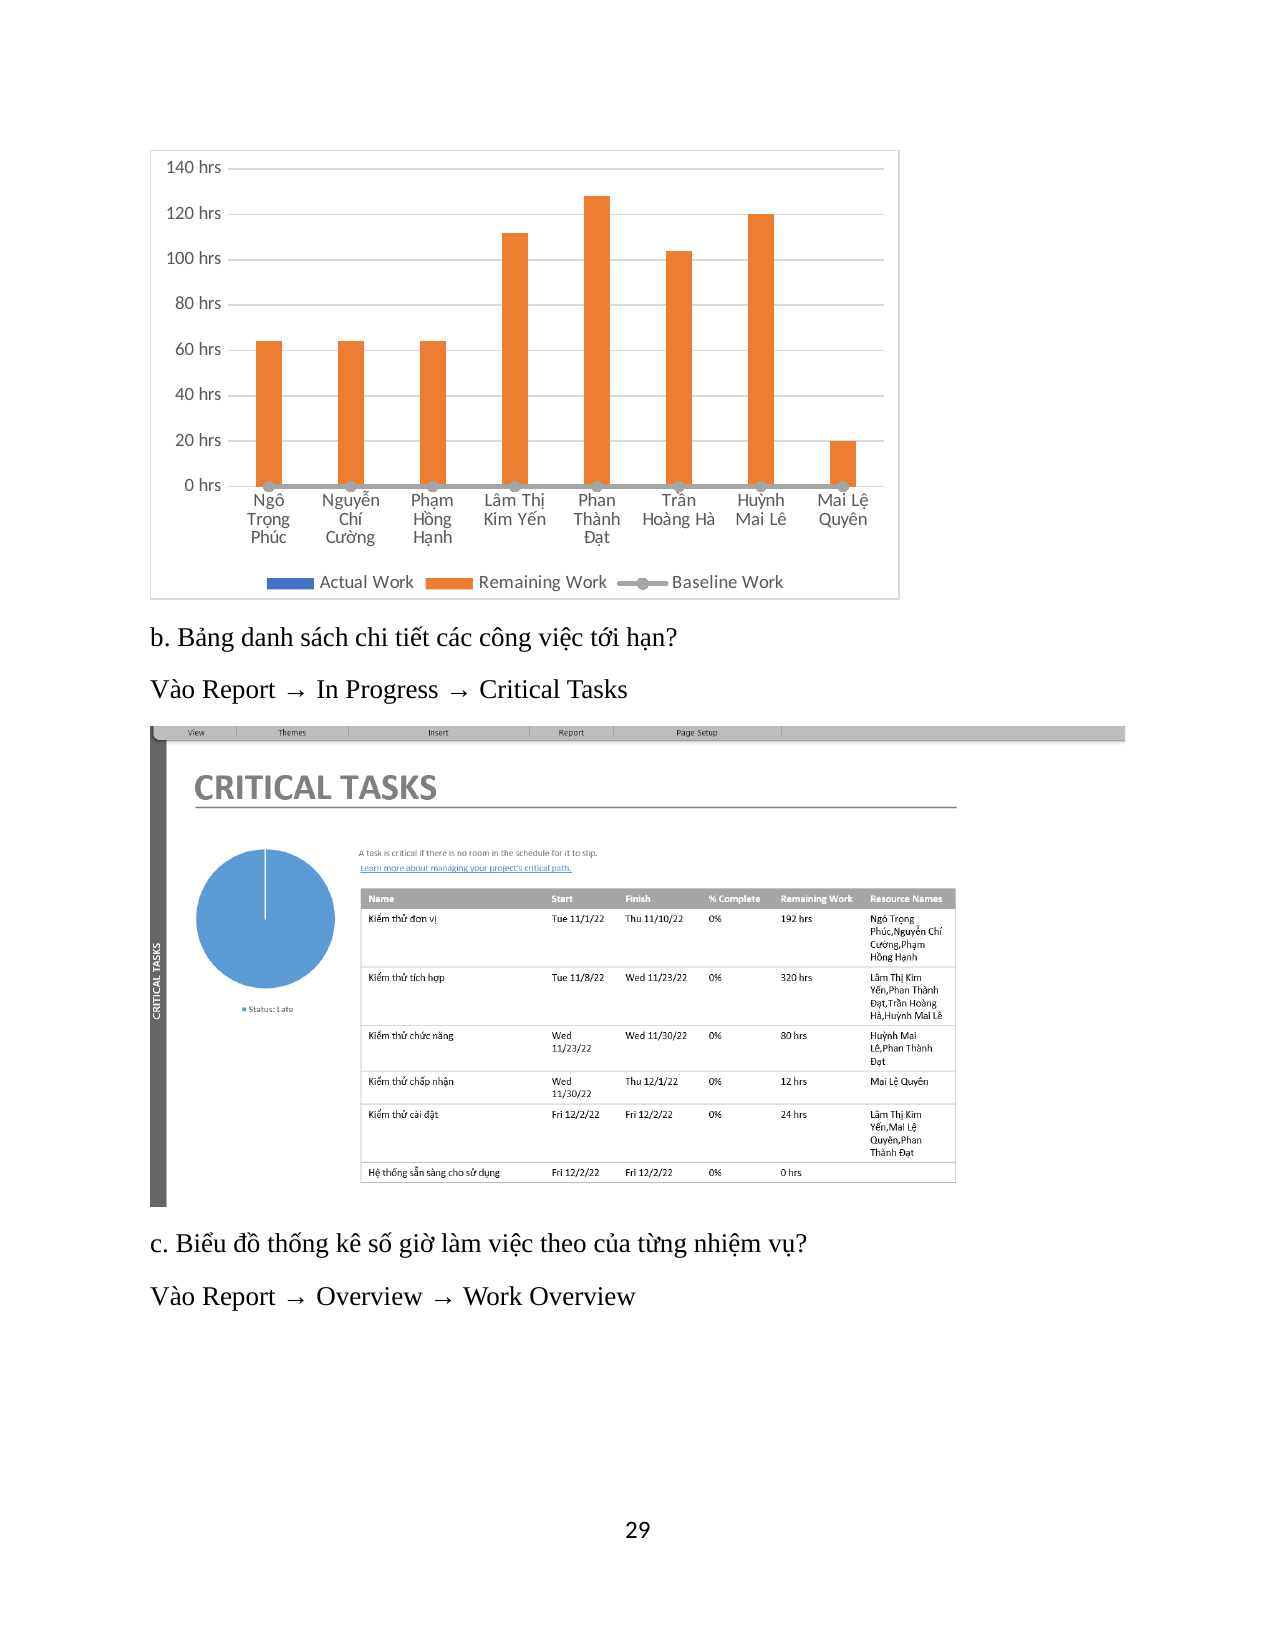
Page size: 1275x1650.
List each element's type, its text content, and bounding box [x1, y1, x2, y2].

text b. Bảng danh sách chi tiết các công việc tới hạn? [150, 621, 1125, 652]
text Vào Report → Overview → Work Overview [150, 1280, 1125, 1311]
text Vào Report → In Progress → Critical Tasks [150, 673, 1125, 705]
text c. Biểu đồ thống kê số giờ làm việc theo của từng nhiệm vụ? [150, 1227, 1125, 1258]
picture [150, 726, 1125, 1207]
